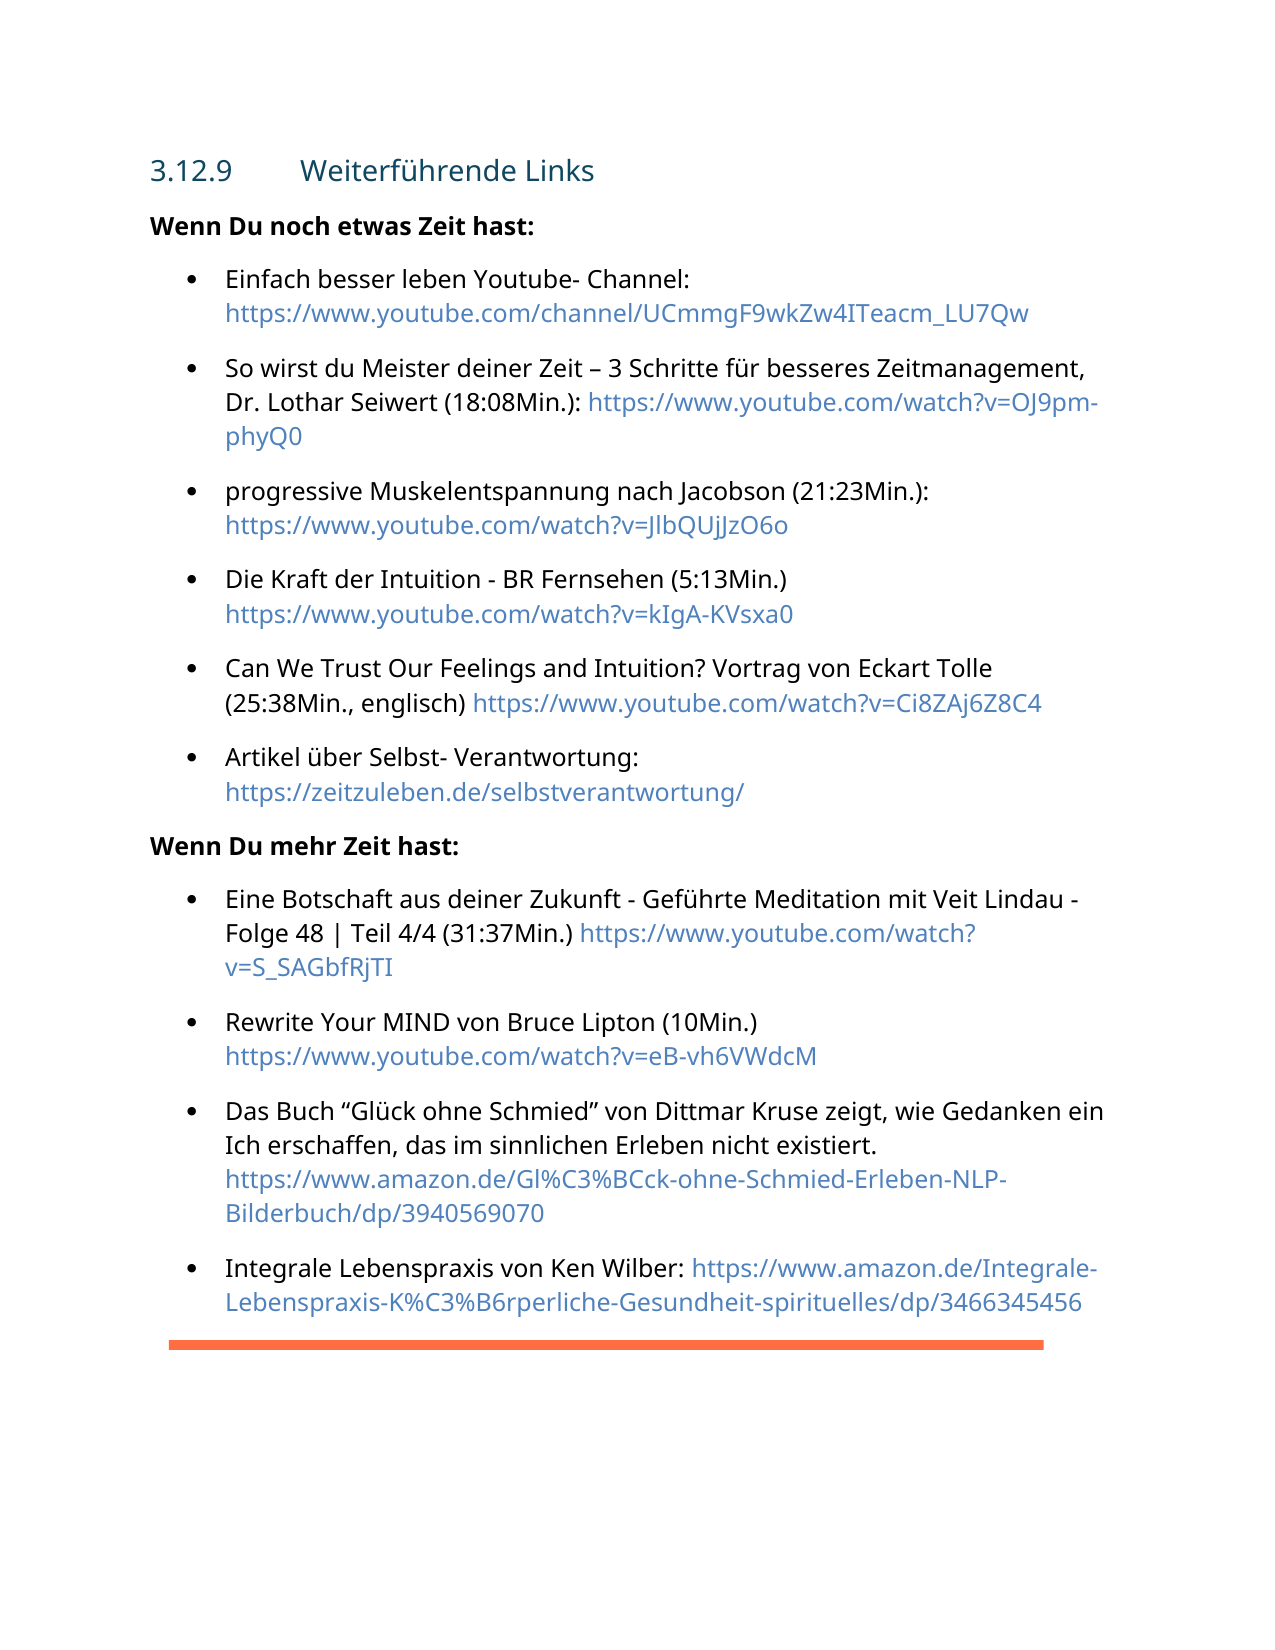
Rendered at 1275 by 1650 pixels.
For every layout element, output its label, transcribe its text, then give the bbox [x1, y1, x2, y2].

text Wenn Du mehr Zeit hast: [150, 829, 1125, 863]
picture [168, 1340, 1044, 1350]
list Rewrite Your MIND von Bruce Lipton (10Min.) https://www.youtube.com/watch?v=eB-vh6VWdcM [187, 1005, 1125, 1073]
list Eine Botschaft aus deiner Zukunft - Geführte Meditation mit Veit Lindau - Folge 48 | Teil 4/4 (31:37Min.) https://www.youtube.com/watch?v=S_SAGbfRjTI [187, 882, 1125, 984]
list Das Buch “Glück ohne Schmied” von Dittmar Kruse zeigt, wie Gedanken ein Ich erschaffen, das im sinnlichen Erleben nicht existiert. https://www.amazon.de/Gl%C3%BCck-ohne-Schmied-Erleben-NLP-Bilderbuch/dp/3940569070 [187, 1094, 1125, 1230]
subtitle 3.12.9 Weiterführende Links [150, 150, 1125, 190]
list Die Kraft der Intuition - BR Fernsehen (5:13Min.) https://www.youtube.com/watch?v=kIgA-KVsxa0 [187, 562, 1125, 630]
text Wenn Du noch etwas Zeit hast: [150, 208, 1125, 242]
list Integrale Lebenspraxis von Ken Wilber: https://www.amazon.de/Integrale-Lebenspraxis-K%C3%B6rperliche-Gesundheit-spirituelles/dp/3466345456 [187, 1251, 1125, 1319]
list Artikel über Selbst- Verantwortung: https://zeitzuleben.de/selbstverantwortung/ [187, 740, 1125, 808]
list So wirst du Meister deiner Zeit – 3 Schritte für besseres Zeitmanagement, Dr. Lothar Seiwert (18:08Min.): https://www.youtube.com/watch?v=OJ9pm-phyQ0 [187, 350, 1125, 452]
list progressive Muskelentspannung nach Jacobson (21:23Min.): https://www.youtube.com/watch?v=JlbQUjJzO6o [187, 473, 1125, 541]
list Can We Trust Our Feelings and Intuition? Vortrag von Eckart Tolle (25:38Min., englisch) https://www.youtube.com/watch?v=Ci8ZAj6Z8C4 [187, 651, 1125, 719]
list Einfach besser leben Youtube- Channel: https://www.youtube.com/channel/UCmmgF9wkZw4ITeacm_LU7Qw [187, 261, 1125, 329]
